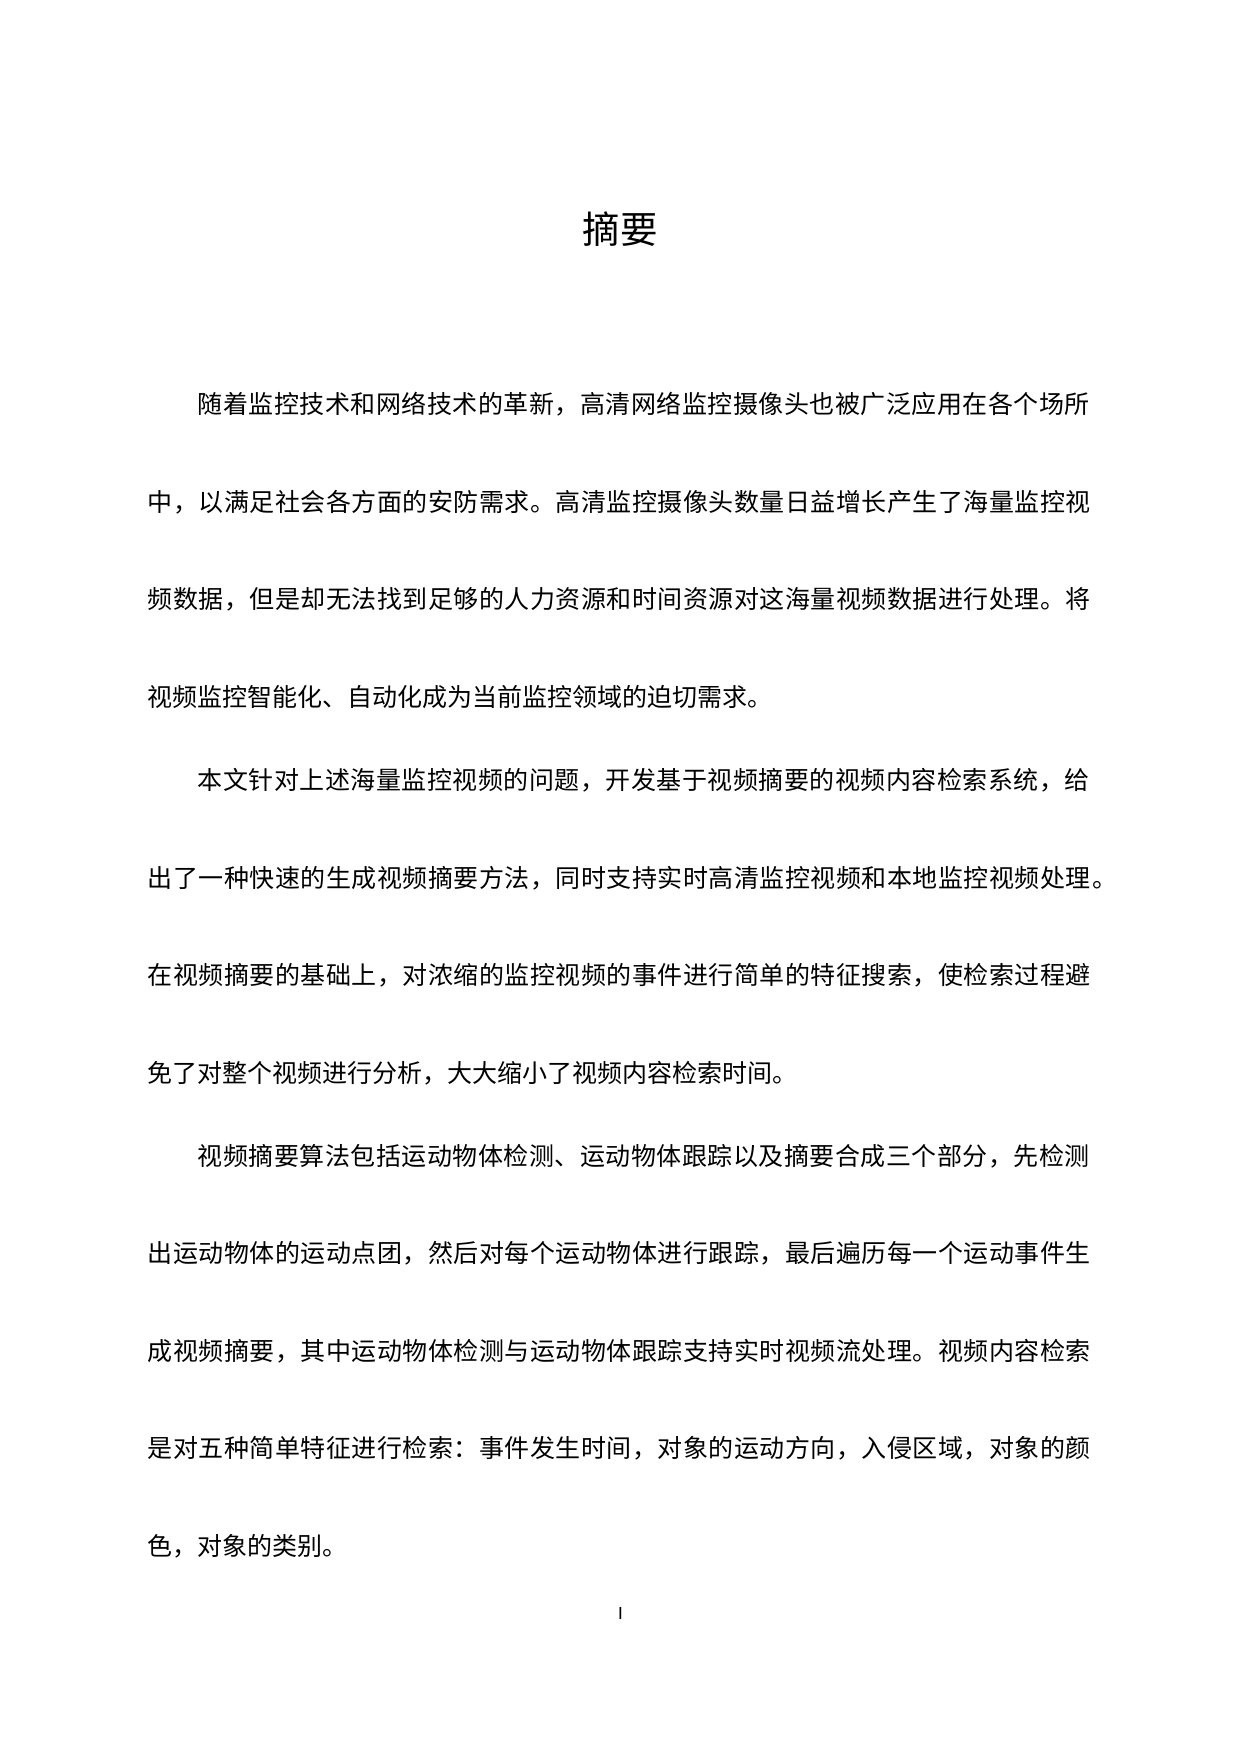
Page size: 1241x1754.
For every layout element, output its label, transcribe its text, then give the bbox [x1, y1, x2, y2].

subtitle 摘要 [148, 195, 1092, 260]
text 随着监控技术和网络技术的革新，高清网络监控摄像头也被广泛应用在各个场所中，以满足社会各方面的安防需求。高清监控摄像头数量日益增长产生了海量监控视频数据，但是却无法找到足够的人力资源和时间资源对这海量视频数据进行处理。将视频监控智能化、自动化成为当前监控领域的迫切需求。 [148, 371, 1092, 728]
text 视频摘要算法包括运动物体检测、运动物体跟踪以及摘要合成三个部分，先检测出运动物体的运动点团，然后对每个运动物体进行跟踪，最后遍历每一个运动事件生成视频摘要，其中运动物体检测与运动物体跟踪支持实时视频流处理。视频内容检索是对五种简单特征进行检索：事件发生时间，对象的运动方向，入侵区域，对象的颜色，对象的类别。 [148, 1122, 1092, 1577]
text 本文针对上述海量监控视频的问题，开发基于视频摘要的视频内容检索系统，给出了一种快速的生成视频摘要方法，同时支持实时高清监控视频和本地监控视频处理。在视频摘要的基础上，对浓缩的监控视频的事件进行简单的特征搜索，使检索过程避免了对整个视频进行分析，大大缩小了视频内容检索时间。 [148, 746, 1092, 1104]
